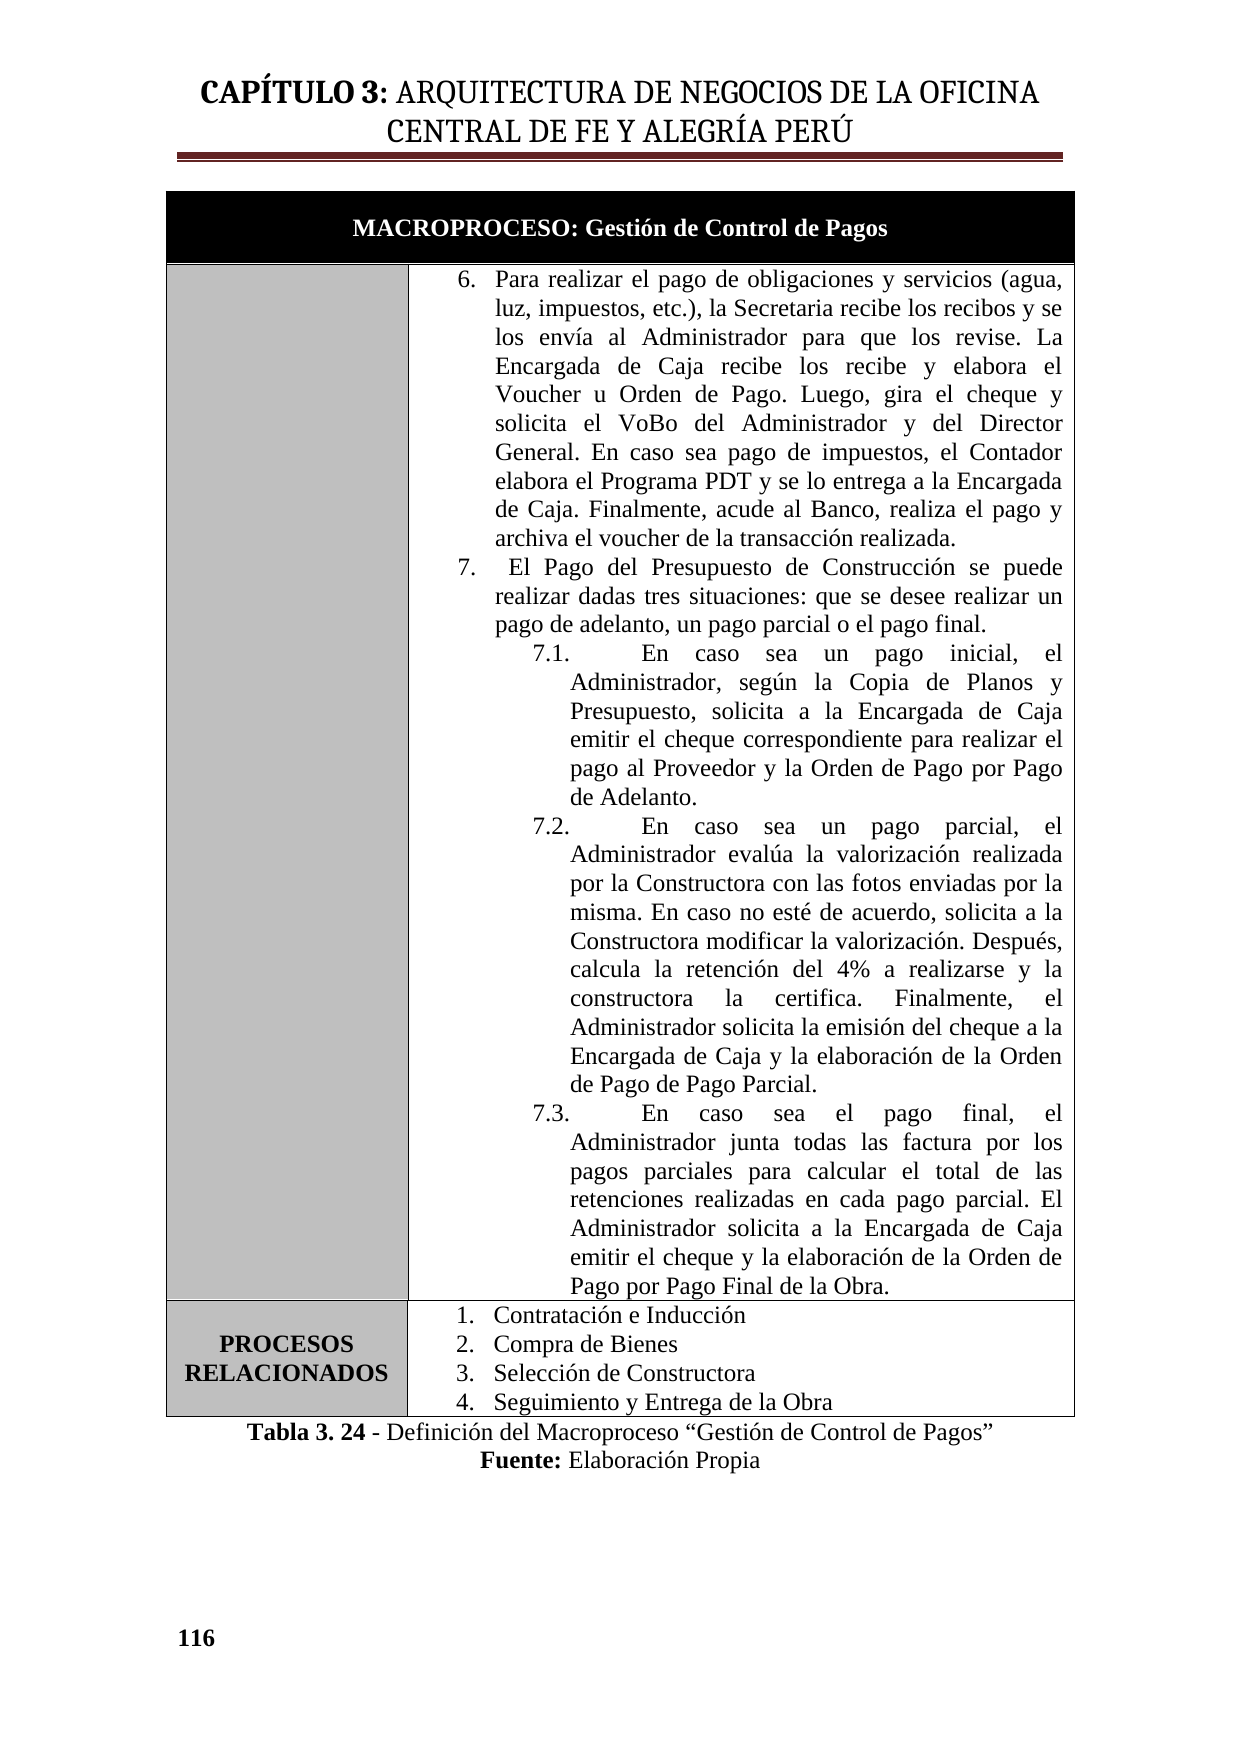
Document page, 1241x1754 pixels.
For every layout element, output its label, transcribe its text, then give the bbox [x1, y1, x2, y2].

text Tabla 3. 24 - Definición del Macroproceso “Gestión de Control de Pagos” [177, 1417, 1063, 1445]
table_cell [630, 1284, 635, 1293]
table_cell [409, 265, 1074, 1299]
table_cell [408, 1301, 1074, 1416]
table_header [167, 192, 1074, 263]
text Fuente: Elaboración Propia [177, 1445, 1063, 1474]
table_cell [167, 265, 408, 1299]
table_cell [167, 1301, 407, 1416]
